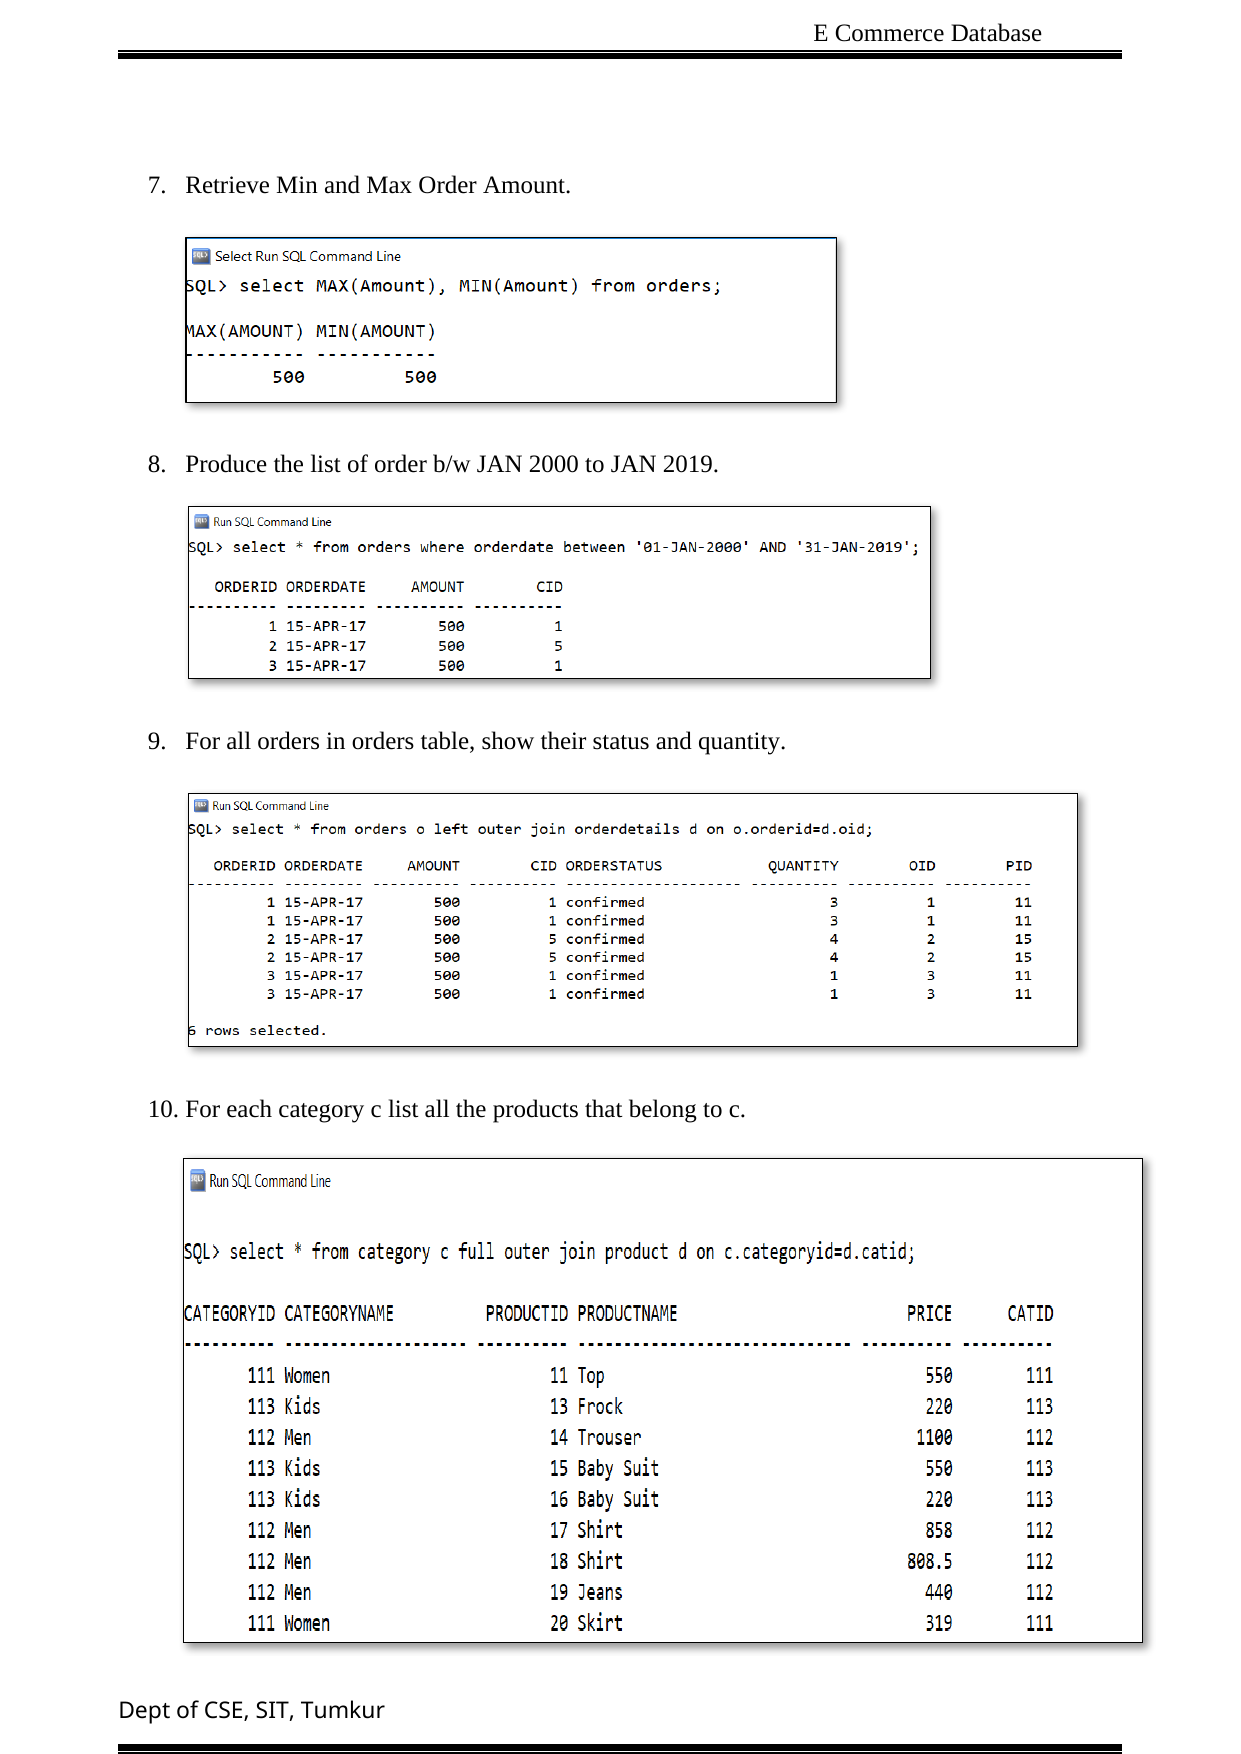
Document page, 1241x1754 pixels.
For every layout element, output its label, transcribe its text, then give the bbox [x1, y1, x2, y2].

picture [189, 794, 1077, 1046]
list Retrieve Min and Max Order Amount. [148, 170, 1122, 198]
list For each category c list all the products that belong to c. [148, 1094, 1122, 1123]
picture [187, 238, 836, 402]
picture [184, 1159, 1142, 1642]
list For all orders in orders table, show their status and quantity. [148, 726, 1122, 755]
list Produce the list of order b/w JAN 2000 to JAN 2019. [148, 449, 1122, 477]
picture [189, 507, 930, 678]
